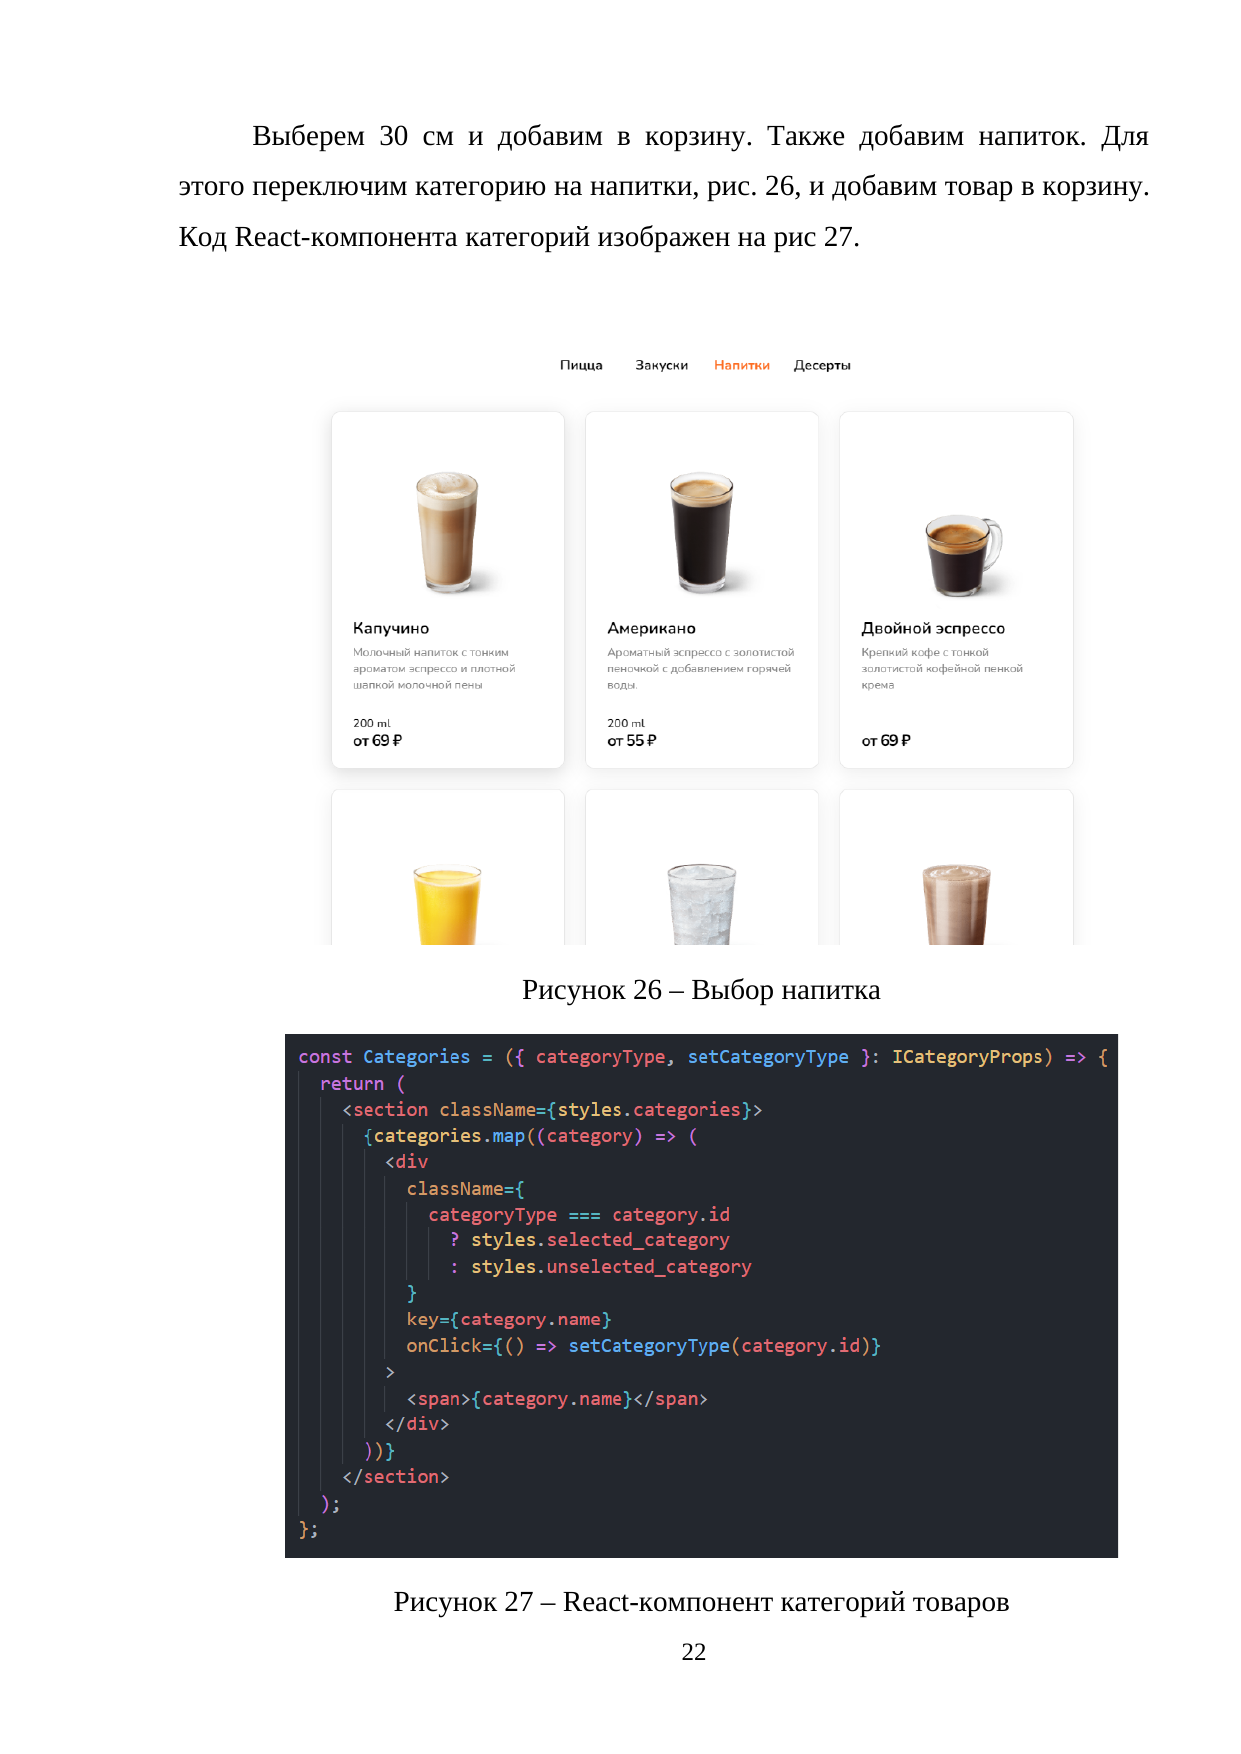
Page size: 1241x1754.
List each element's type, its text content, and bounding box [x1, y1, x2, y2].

text Рисунок 26 – Выбор напитка [178, 972, 1151, 1005]
text Выберем 30 см и добавим в корзину. Также добавим напиток. Для этого переключим категорию на напитки, рис. 26, и добавим товар в корзину. Код React-компонента категорий изображен на рис 27. [178, 118, 1151, 252]
picture [311, 344, 1092, 945]
text Рисунок 27 – React-компонент категорий товаров [178, 1584, 1151, 1618]
picture [285, 1034, 1119, 1558]
